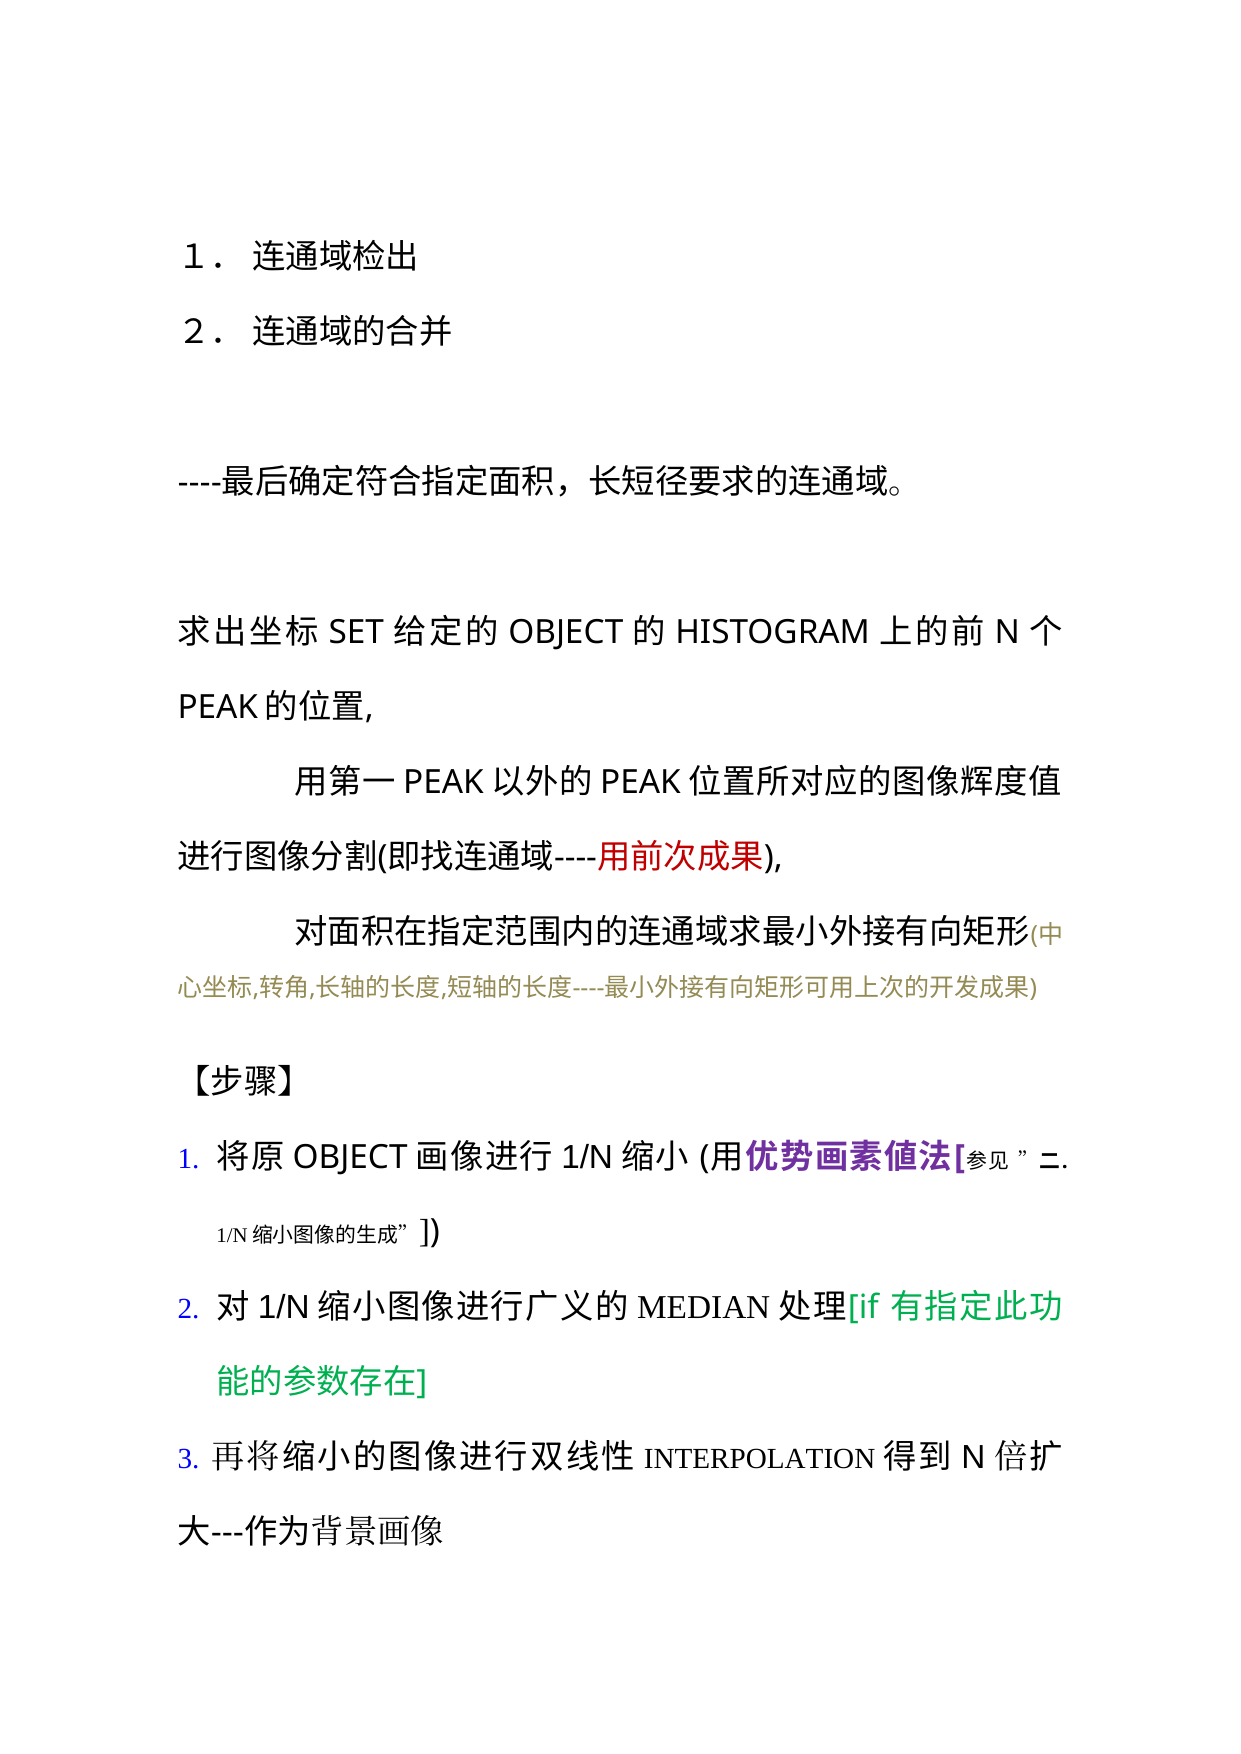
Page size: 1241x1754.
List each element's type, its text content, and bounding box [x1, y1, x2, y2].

list 连通域检出 [177, 217, 1063, 292]
list 将原OBJECT画像进行1/N缩小 (用优势画素値法[参见 ”二.1/N缩小图像的生成”]) [177, 1117, 1063, 1267]
text ----最后确定符合指定面积，长短径要求的连通域。 [177, 442, 1063, 517]
text 求出坐标SET给定的OBJECT的HISTOGRAM上的前N个PEAK的位置, [177, 592, 1063, 742]
list 对1/N缩小图像进行广义的MEDIAN处理[if 有指定此功能的参数存在] [177, 1267, 1063, 1417]
list 连通域的合并 [177, 292, 1063, 367]
text 【步骤】 [177, 1042, 1063, 1117]
text 用第一PEAK以外的PEAK位置所对应的图像辉度值进行图像分割(即找连通域----用前次成果), [177, 742, 1063, 892]
text 对面积在指定范围内的连通域求最小外接有向矩形(中心坐标,转角,长轴的长度,短轴的长度----最小外接有向矩形可用上次的开发成果) [177, 892, 1063, 1004]
text 3. 再将缩小的图像进行双线性INTERPOLATION得到N倍扩大---作为背景画像 [177, 1417, 1063, 1567]
